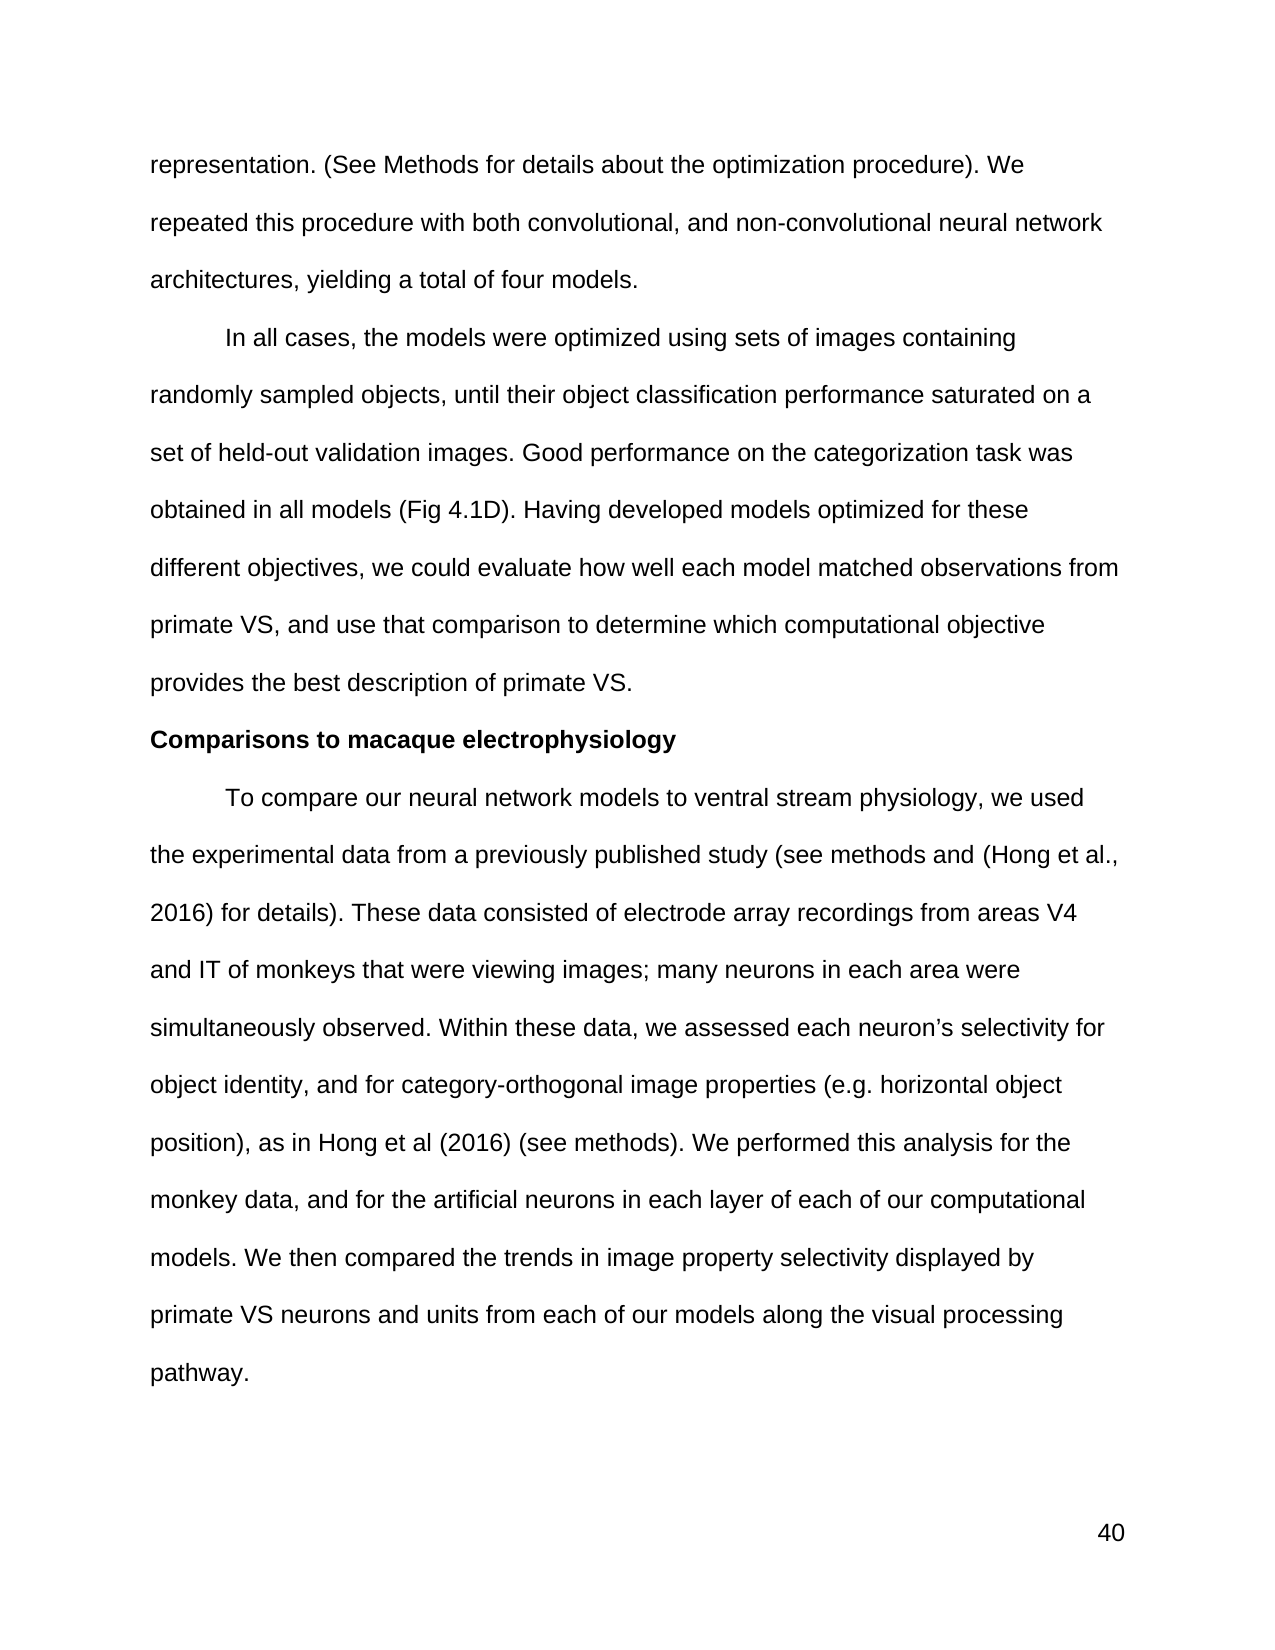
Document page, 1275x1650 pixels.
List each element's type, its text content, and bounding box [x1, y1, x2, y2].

text Comparisons to macaque electrophysiology [150, 725, 1125, 754]
text To compare our neural network models to ventral stream physiology, we used the experimental data from a previously published study (see methods and (Hong et al., 2016) for details). These data consisted of electrode array recordings from areas V4 and IT of monkeys that were viewing images; many neurons in each area were simultaneously observed. Within these data, we assessed each neuron’s selectivity for object identity, and for category-orthogonal image properties (e.g. horizontal object position), as in Hong et al (2016) (see methods). We performed this analysis for the monkey data, and for the artificial neurons in each layer of each of our computational models. We then compared the trends in image property selectivity displayed by primate VS neurons and units from each of our models along the visual processing pathway. [150, 782, 1125, 1386]
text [150, 150, 1125, 294]
text In all cases, the models were optimized using sets of images containing randomly sampled objects, until their object classification performance saturated on a set of held-out validation images. Good performance on the categorization task was obtained in all models (Fig 4.1D). Having developed models optimized for these different objectives, we could evaluate how well each model matched observations from primate VS, and use that comparison to determine which computational objective provides the best description of primate VS. [150, 322, 1125, 696]
